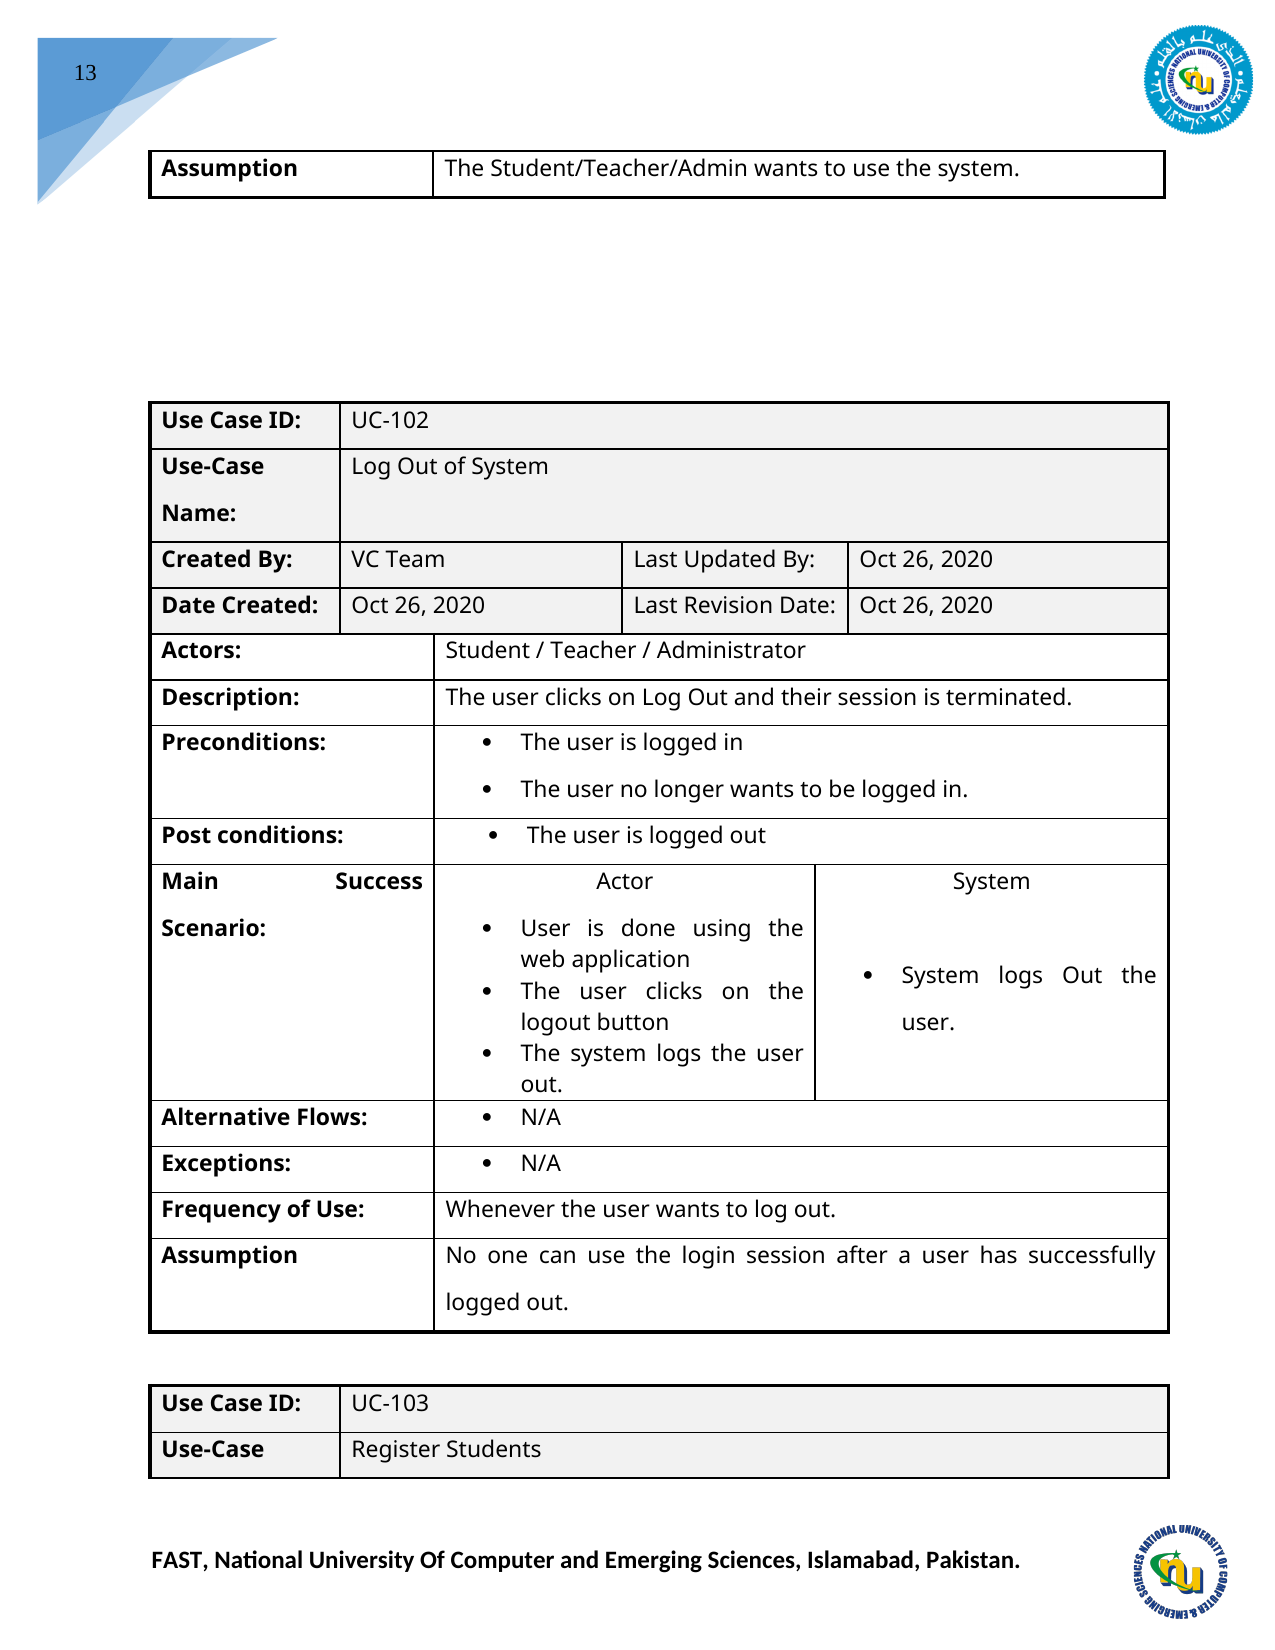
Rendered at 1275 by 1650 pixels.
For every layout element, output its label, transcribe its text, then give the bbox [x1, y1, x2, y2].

table_cell Assumption [152, 1239, 433, 1330]
table_cell Last Updated By: [623, 543, 847, 587]
table_cell The user is logged out [435, 819, 1167, 864]
table_cell No one can use the login session after a user has successfully logged out. [435, 1239, 1167, 1330]
table_cell Created By: [152, 543, 339, 587]
table_cell Oct 26, 2020 [849, 543, 1167, 587]
picture [1143, 86, 1191, 135]
table_cell Actors: [152, 635, 433, 679]
picture [1183, 116, 1191, 121]
table_cell Assumption [152, 152, 432, 196]
table_cell Register Students [341, 1433, 1167, 1477]
table_cell Date Created: [152, 589, 339, 633]
picture [1209, 25, 1254, 76]
picture [1133, 1525, 1228, 1619]
table_cell The user is logged in The user no longer wants to be logged in. [435, 726, 1167, 818]
picture [1143, 25, 1188, 77]
picture [1211, 115, 1219, 120]
table_header UC-102 [341, 404, 1167, 448]
table_cell Actor User is done using the web application The user clicks on the logout button The system logs the user out. [435, 865, 814, 1100]
table_cell System System logs Out the user. [816, 865, 1167, 1100]
picture [1166, 47, 1232, 113]
table_cell Log Out of System [341, 450, 1167, 541]
table_cell Use-Case Name: [152, 450, 339, 541]
table_cell Preconditions: [152, 726, 433, 818]
table_cell N/A [435, 1101, 1167, 1146]
table_cell Alternative Flows: [152, 1101, 433, 1146]
table_cell The Student/Teacher/Admin wants to use the system. [434, 152, 1163, 196]
picture [1201, 36, 1210, 42]
table_cell N/A [435, 1147, 1167, 1192]
table_cell Oct 26, 2020 [849, 589, 1167, 633]
table_header Use Case ID: [152, 404, 339, 448]
table_cell Whenever the user wants to log out. [435, 1193, 1167, 1237]
picture [1207, 86, 1254, 135]
table_cell Use-Case Name: [152, 1433, 339, 1477]
table_cell Oct 26, 2020 [341, 589, 621, 633]
table_cell Post conditions: [152, 819, 433, 864]
picture [1156, 80, 1162, 93]
table_header UC-103 [341, 1387, 1167, 1431]
table_cell Last Revision Date: [623, 589, 847, 633]
table_cell Student / Teacher / Administrator [435, 635, 1167, 679]
table_header Use Case ID: [152, 1387, 339, 1431]
table_cell Description: [152, 681, 433, 725]
table_cell Frequency of Use: [152, 1193, 433, 1237]
picture [37, 37, 279, 206]
table_cell VC Team [341, 543, 621, 587]
table_cell The user clicks on Log Out and their session is terminated. [435, 681, 1167, 725]
table_cell Main Success Scenario: [152, 865, 433, 1100]
table_cell Exceptions: [152, 1147, 433, 1192]
